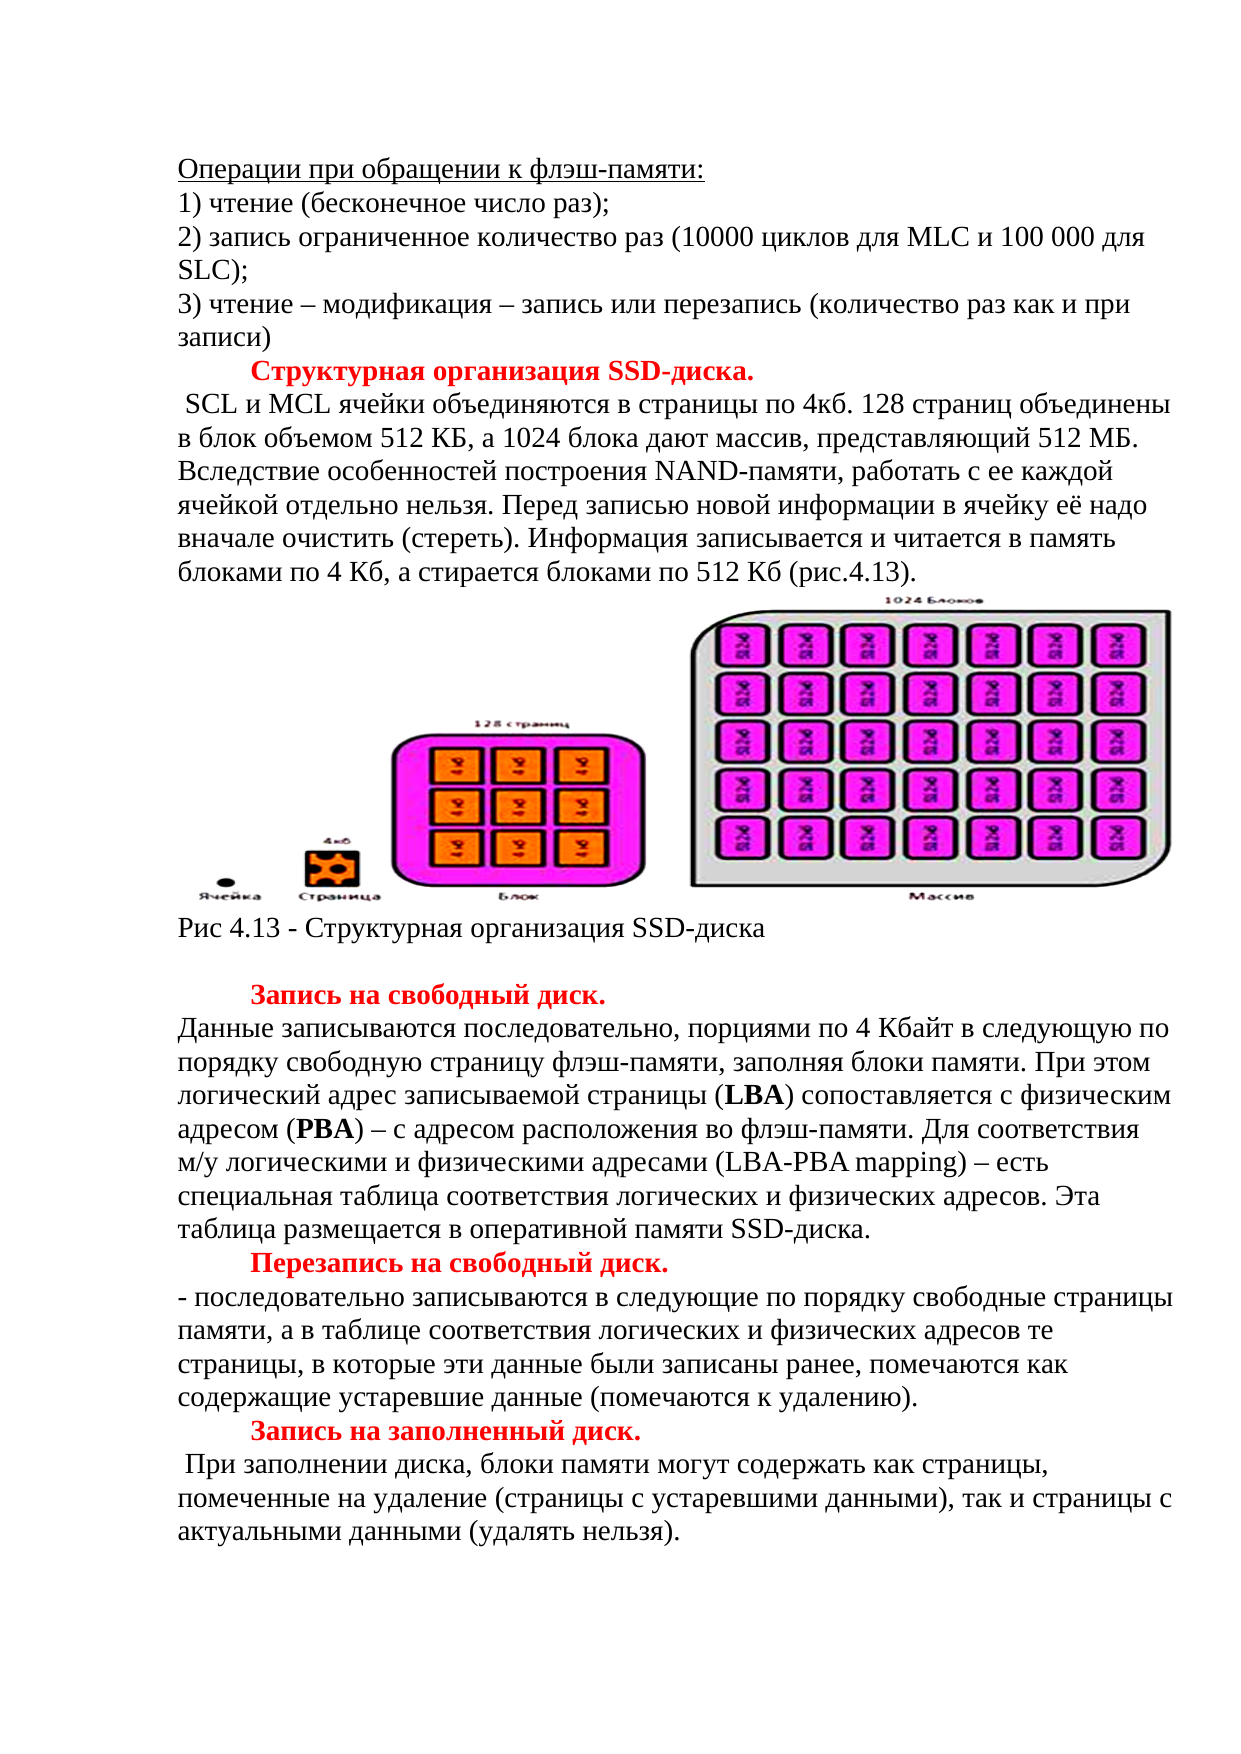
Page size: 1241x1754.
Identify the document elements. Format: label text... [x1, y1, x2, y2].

text 1) чтение (бесконечное число раз); [177, 185, 1181, 219]
text Запись на свободный диск. [177, 977, 1181, 1010]
text При заполнении диска, блоки памяти могут содержать как страницы, помеченные на удаление (страницы с устаревшими данными), так и страницы с актуальными данными (удалять нельзя). [177, 1446, 1181, 1547]
text Данные записываются последовательно, порциями по 4 Кбайт в следующую по порядку свободную страницу флэш-памяти, заполняя блоки памяти. При этом логический адрес записываемой страницы (LBA) сопоставляется с физическим адресом (PBA) – с адресом расположения во флэш-памяти. Для соответствия м/у логическими и физическими адресами (LBA-PBA mapping) – есть специальная таблица соответствия логических и физических адресов. Эта таблица размещается в оперативной памяти SSD-диска. [177, 1010, 1181, 1245]
text 2) запись ограниченное количество раз (10000 циклов для MLC и 100 000 для SLC); [177, 219, 1181, 286]
text SCL и MCL ячейки объединяются в страницы по 4кб. 128 страниц объединены в блок объемом 512 КБ, а 1024 блока дают массив, представляющий 512 МБ. Вследствие особенностей построения NAND-памяти, работать с ее каждой ячейкой отдельно нельзя. Перед записью новой информации в ячейку её надо вначале очистить (стереть). Информация записывается и читается в память блоками по 4 Кб, а стирается блоками по 512 Кб (рис.4.13). [177, 386, 1181, 588]
text Перезапись на свободный диск. [177, 1245, 1181, 1279]
text Структурная организация SSD-диска. [177, 353, 1181, 386]
text - последовательно записываются в следующие по порядку свободные страницы памяти, а в таблице соответствия логических и физических адресов те страницы, в которые эти данные были записаны ранее, помечаются как содержащие устаревшие данные (помечаются к удалению). [177, 1279, 1181, 1413]
text Операции при обращении к флэш-памяти: [177, 152, 1181, 185]
text Рис 4.13 - Структурная организация SSD-диска [177, 910, 1181, 943]
text 3) чтение – модификация – запись или перезапись (количество раз как и при записи) [177, 286, 1181, 353]
picture [177, 587, 1176, 910]
text Запись на заполненный диск. [177, 1413, 1181, 1446]
